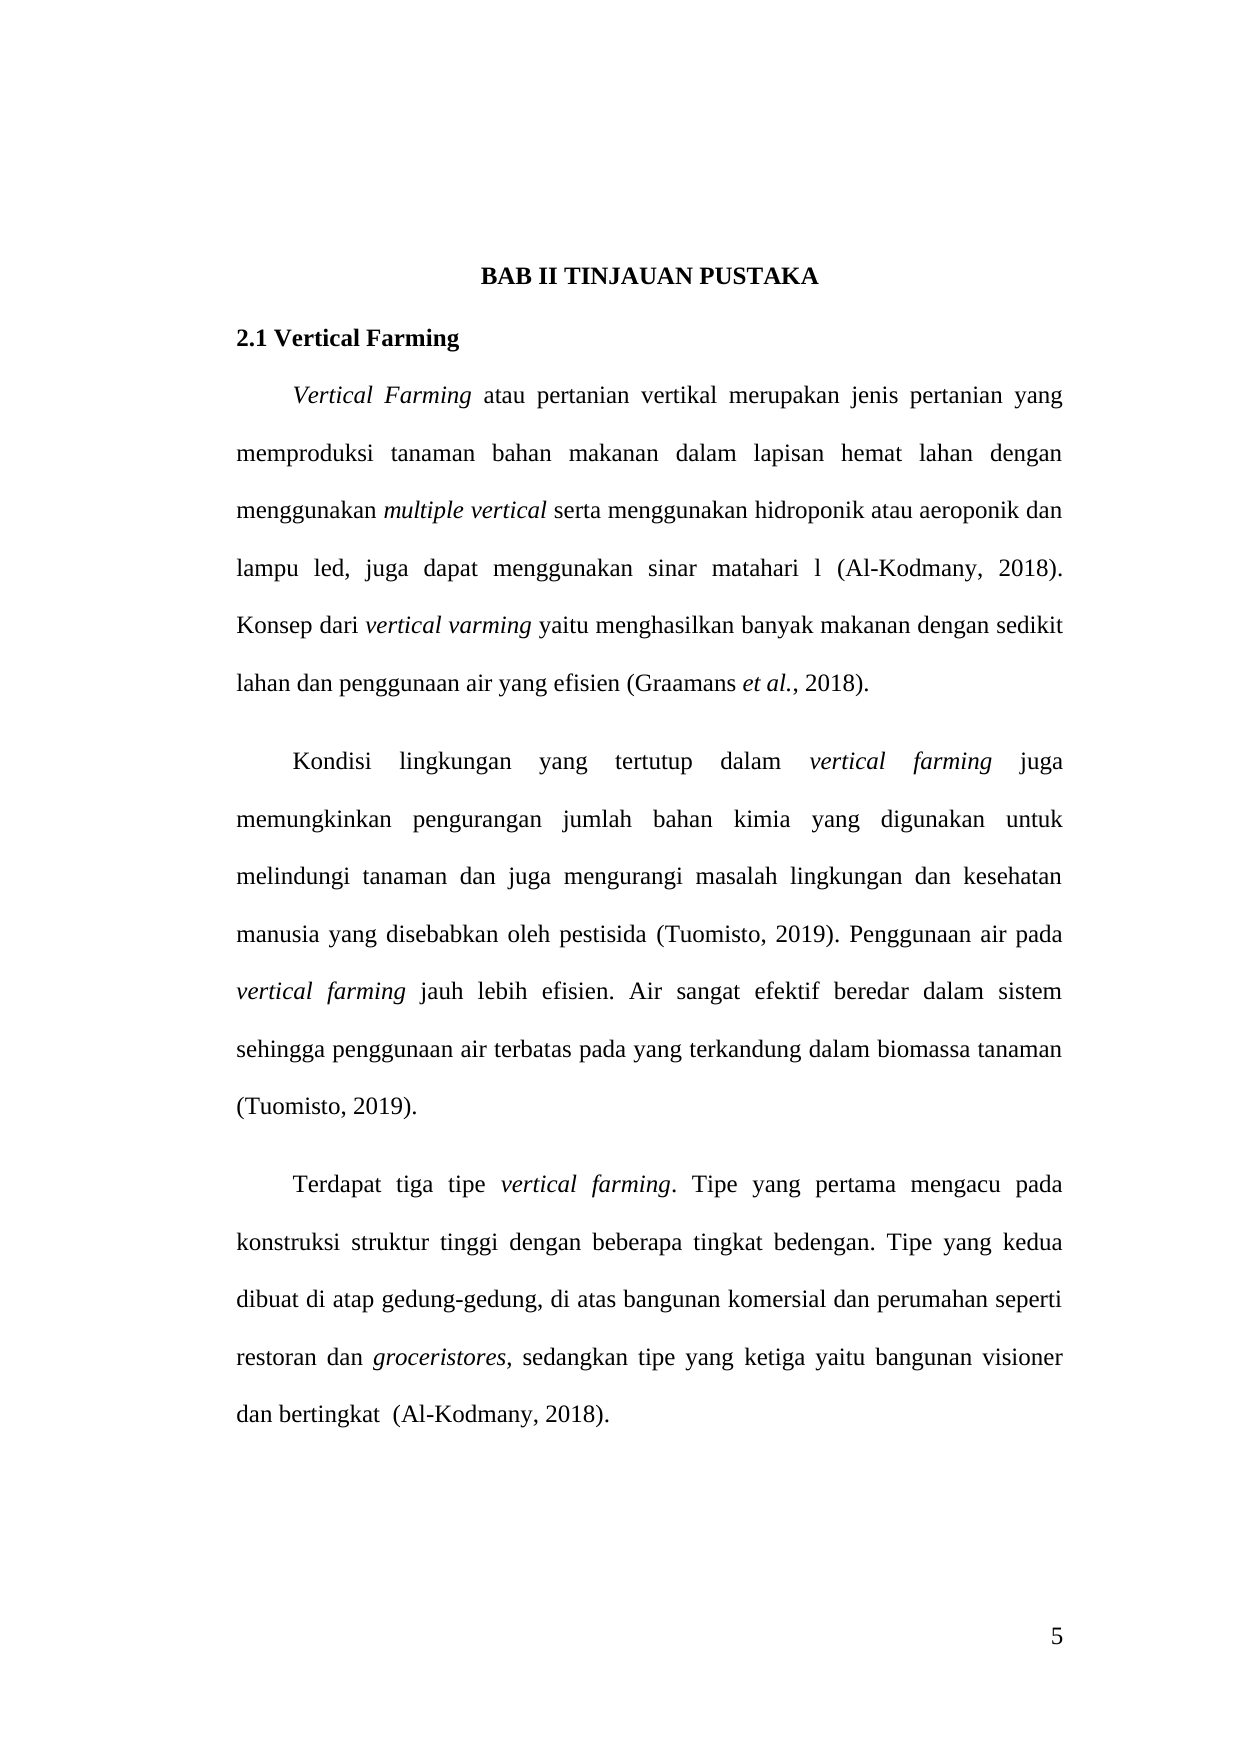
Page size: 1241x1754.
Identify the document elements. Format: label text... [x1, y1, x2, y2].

text Terdapat tiga tipe vertical farming. Tipe yang pertama mengacu pada konstruksi struktur tinggi dengan beberapa tingkat bedengan. Tipe yang kedua dibuat di atap gedung-gedung, di atas bangunan komersial dan perumahan seperti restoran dan groceristores, sedangkan tipe yang ketiga yaitu bangunan visioner dan bertingkat (Al-Kodmany, 2018). [236, 1169, 1063, 1428]
subtitle 2.1 Vertical Farming [236, 323, 1063, 352]
text Kondisi lingkungan yang tertutup dalam vertical farming juga memungkinkan pengurangan jumlah bahan kimia yang digunakan untuk melindungi tanaman dan juga mengurangi masalah lingkungan dan kesehatan manusia yang disebabkan oleh pestisida (Tuomisto, 2019). Penggunaan air pada vertical farming jauh lebih efisien. Air sangat efektif beredar dalam sistem sehingga penggunaan air terbatas pada yang terkandung dalam biomassa tanaman (Tuomisto, 2019). [236, 746, 1063, 1120]
text Vertical Farming atau pertanian vertikal merupakan jenis pertanian yang memproduksi tanaman bahan makanan dalam lapisan hemat lahan dengan menggunakan multiple vertical serta menggunakan hidroponik atau aeroponik dan lampu led, juga dapat menggunakan sinar matahari l (Al-Kodmany, 2018). Konsep dari vertical varming yaitu menghasilkan banyak makanan dengan sedikit lahan dan penggunaan air yang efisien (Graamans et al., 2018). [236, 380, 1063, 697]
subtitle BAB II TINJAUAN PUSTAKA [236, 261, 1063, 290]
